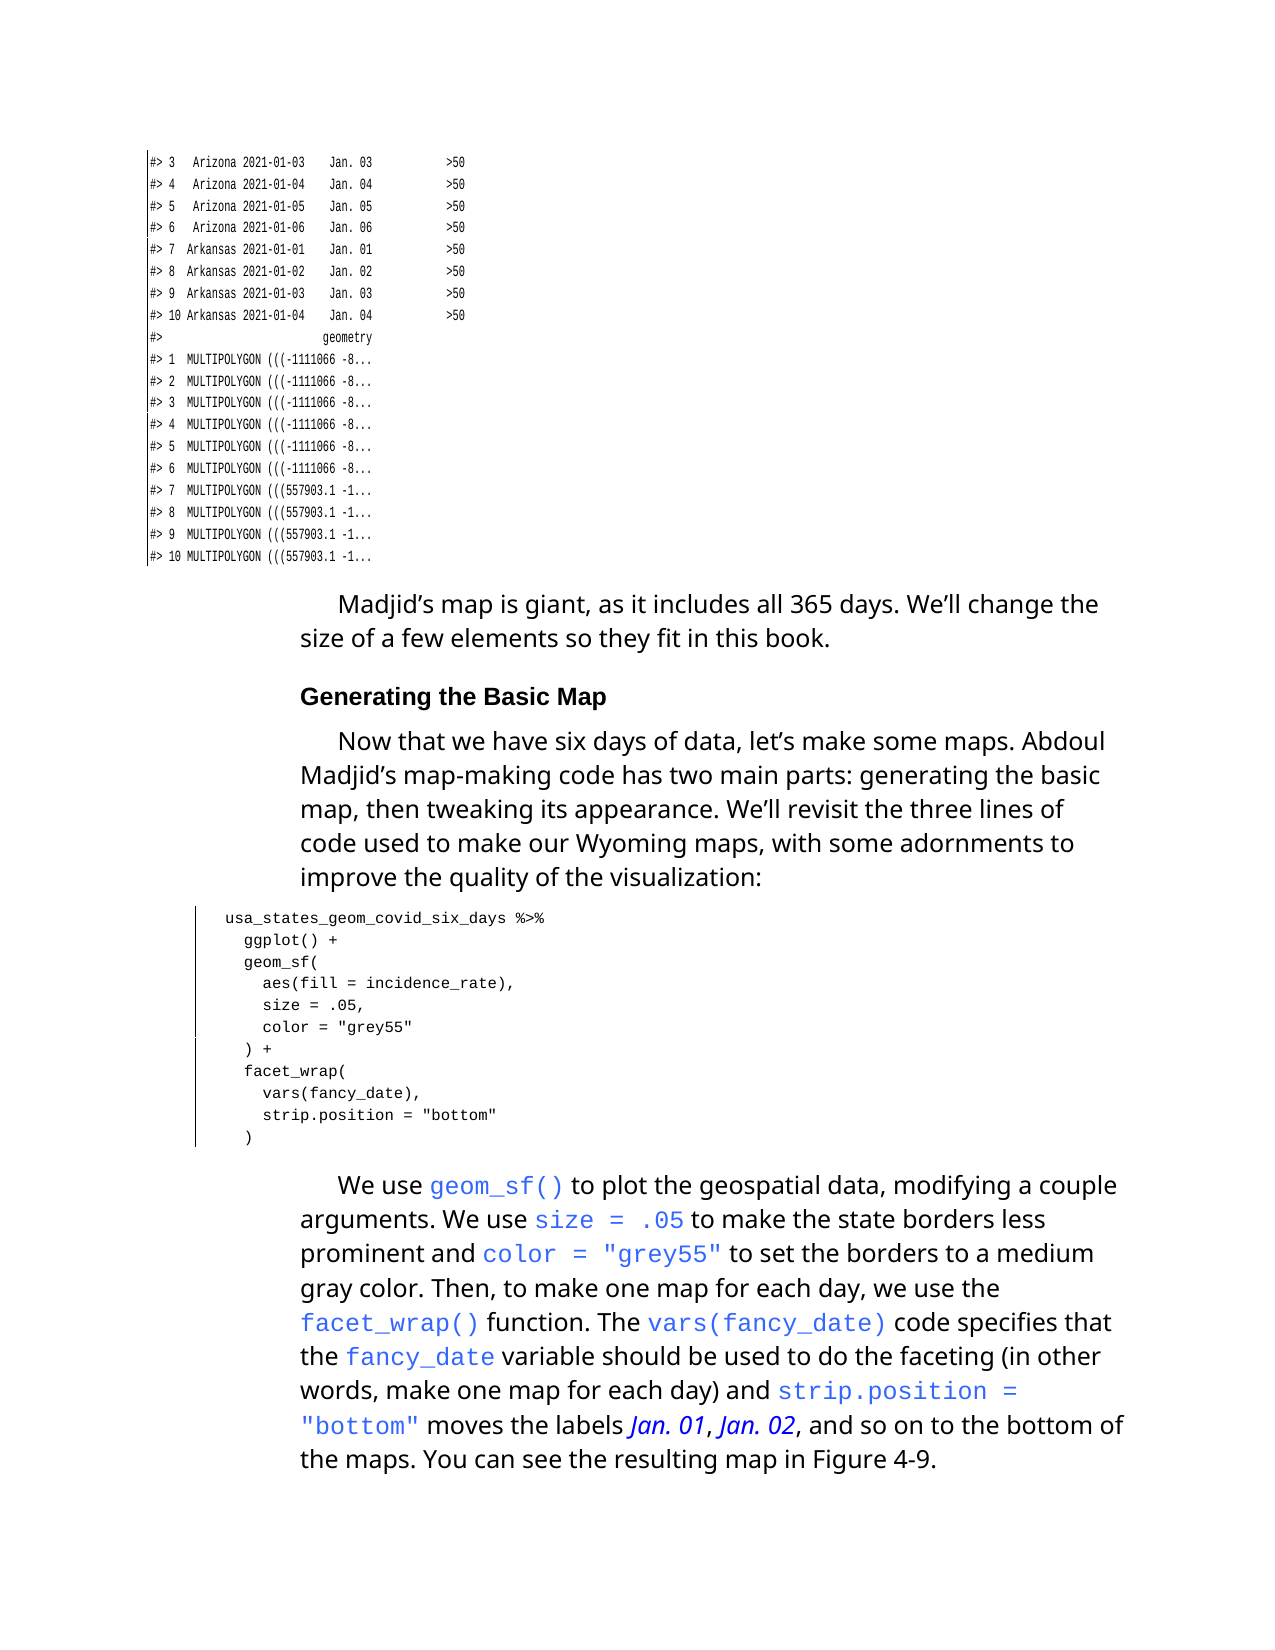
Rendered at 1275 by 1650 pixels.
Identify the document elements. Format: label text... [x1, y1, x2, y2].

text facet_wrap( [196, 1059, 1125, 1081]
text ) + [196, 1037, 1125, 1059]
text #> 1 MULTIPOLYGON (((-1111066 -8... [148, 347, 1275, 369]
text aes(fill = incidence_rate), [196, 972, 1125, 994]
text #> 10 Arkansas 2021-01-04 Jan. 04 >50 [148, 303, 1275, 325]
text vars(fancy_date), [196, 1081, 1125, 1103]
text #> 5 MULTIPOLYGON (((-1111066 -8... [148, 434, 1275, 456]
text #> 7 MULTIPOLYGON (((557903.1 -1... [148, 478, 1275, 500]
text #> 4 Arizona 2021-01-04 Jan. 04 >50 [148, 172, 1275, 194]
text #> 8 MULTIPOLYGON (((557903.1 -1... [148, 500, 1275, 522]
text We use geom_sf() to plot the geospatial data, modifying a couple arguments. We use size = .05 to make the state borders less prominent and color = "grey55" to set the borders to a medium gray color. Then, to make one map for each day, we use the facet_wrap() function. The vars(fancy_date) code specifies that the fancy_date variable should be used to do the faceting (in other words, make one map for each day) and strip.position = "bottom" moves the labels Jan. 01, Jan. 02, and so on to the bottom of the maps. You can see the resulting map in Figure 4-9. [300, 1168, 1125, 1476]
text geom_sf( [196, 950, 1125, 972]
text #> 6 Arizona 2021-01-06 Jan. 06 >50 [148, 216, 1275, 237]
text #> 8 Arkansas 2021-01-02 Jan. 02 >50 [148, 259, 1275, 281]
text #> 7 Arkansas 2021-01-01 Jan. 01 >50 [148, 237, 1275, 259]
text #> 2 MULTIPOLYGON (((-1111066 -8... [148, 369, 1275, 391]
text Now that we have six days of data, let’s make some maps. Abdoul Madjid’s map-making code has two main parts: generating the basic map, then tweaking its appearance. We’ll revisit the three lines of code used to make our Wyoming maps, with some adornments to improve the quality of the visualization: [300, 723, 1125, 894]
text #> 5 Arizona 2021-01-05 Jan. 05 >50 [148, 194, 1275, 216]
text ggplot() + [196, 928, 1125, 950]
text #> geometry [148, 325, 1275, 347]
text #> 6 MULTIPOLYGON (((-1111066 -8... [148, 456, 1275, 478]
text #> 3 Arizona 2021-01-03 Jan. 03 >50 [148, 150, 1275, 172]
text ) [196, 1125, 1125, 1147]
text strip.position = "bottom" [196, 1103, 1125, 1125]
text Generating the Basic Map [300, 679, 1125, 711]
text Madjid’s map is giant, as it includes all 365 days. We’ll change the size of a few elements so they fit in this book. [300, 586, 1125, 654]
text #> 10 MULTIPOLYGON (((557903.1 -1... [148, 544, 1275, 566]
text #> 9 Arkansas 2021-01-03 Jan. 03 >50 [148, 281, 1275, 303]
text color = "grey55" [196, 1016, 1125, 1037]
text usa_states_geom_covid_six_days %>% [196, 906, 1125, 928]
text #> 3 MULTIPOLYGON (((-1111066 -8... [148, 391, 1275, 412]
text #> 4 MULTIPOLYGON (((-1111066 -8... [148, 412, 1275, 434]
text size = .05, [196, 994, 1125, 1016]
text #> 9 MULTIPOLYGON (((557903.1 -1... [148, 522, 1275, 544]
